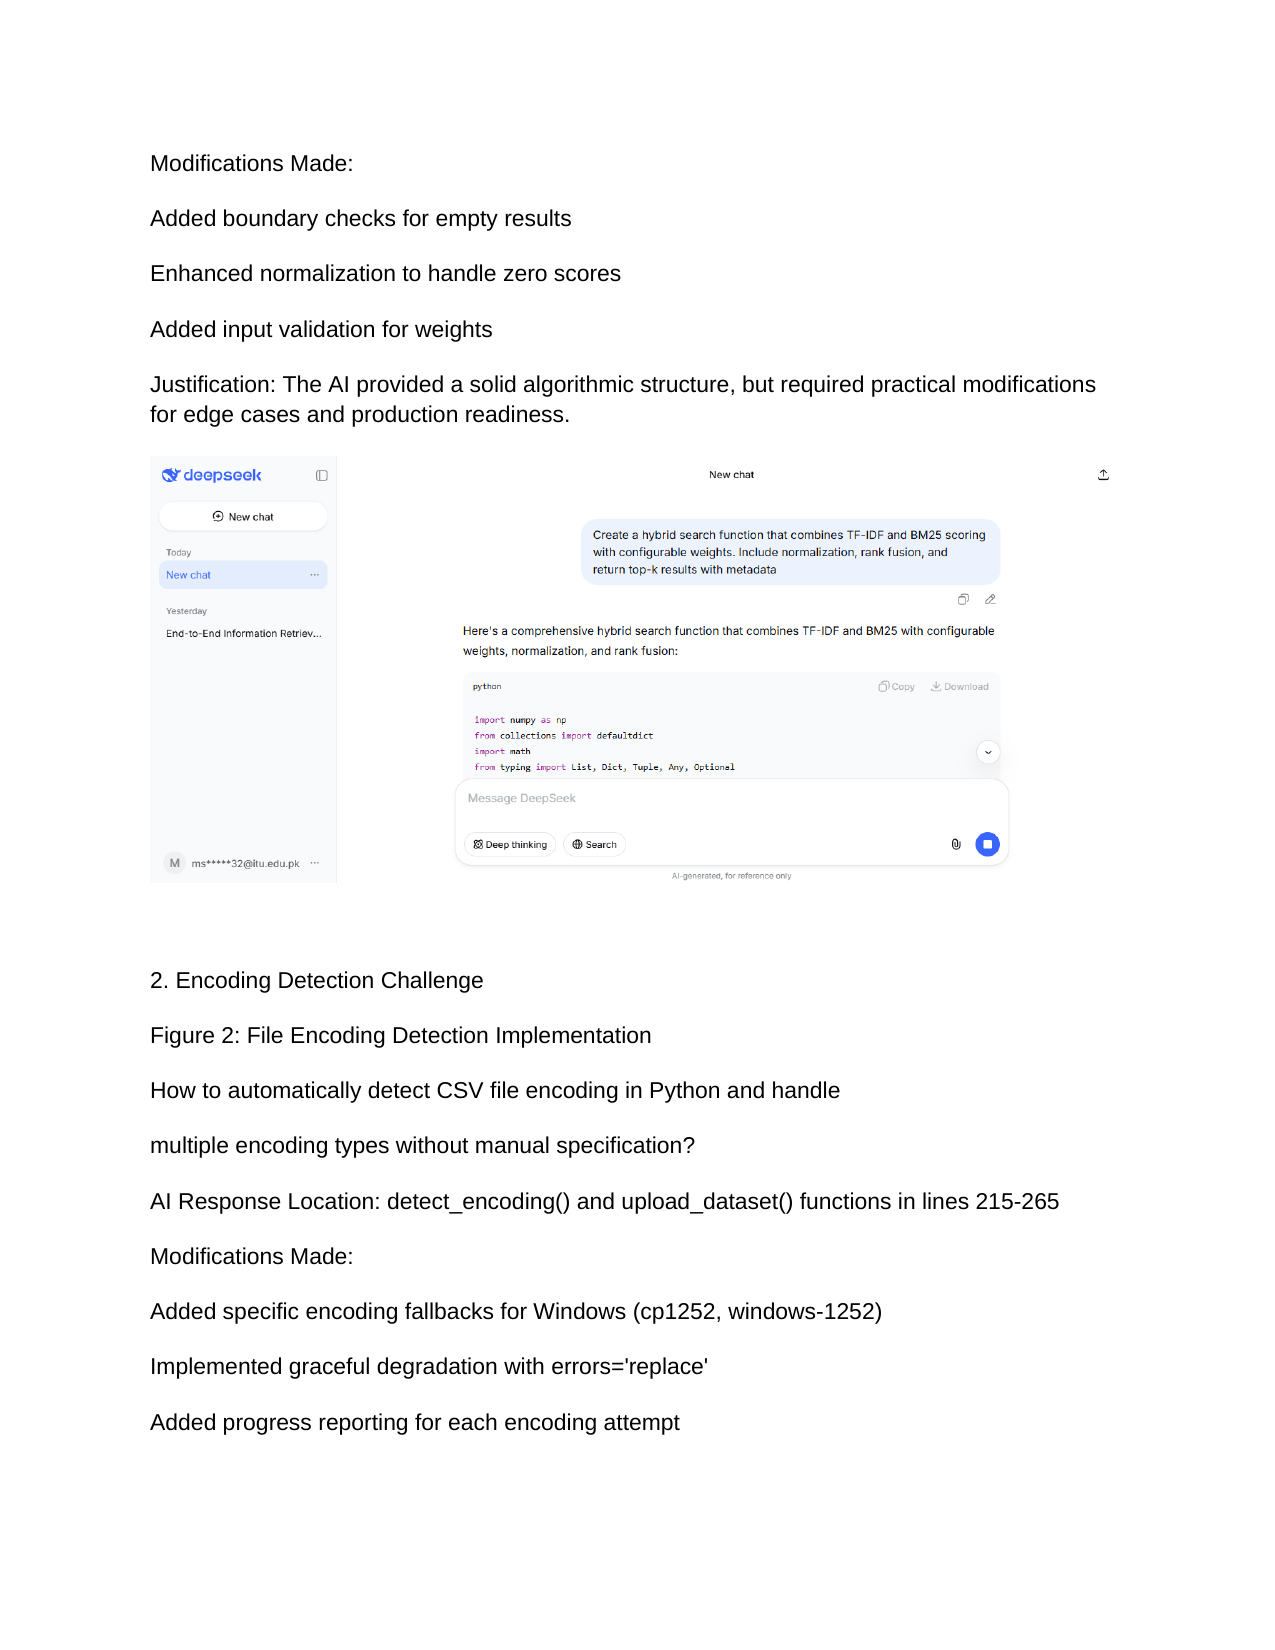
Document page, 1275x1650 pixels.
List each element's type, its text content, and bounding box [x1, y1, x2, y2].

text Figure 2: File Encoding Detection Implementation [150, 1022, 1125, 1048]
picture [150, 456, 1116, 883]
text Implemented graceful degradation with errors='replace' [150, 1353, 1125, 1380]
text Added input validation for weights [150, 316, 1125, 342]
text Added boundary checks for empty results [150, 205, 1125, 232]
text Modifications Made: [150, 1243, 1125, 1269]
text How to automatically detect CSV file encoding in Python and handle [150, 1077, 1125, 1104]
text 2. Encoding Detection Challenge [150, 967, 1125, 993]
text Added progress reporting for each encoding attempt [150, 1408, 1125, 1435]
text AI Response Location: detect_encoding() and upload_dataset() functions in lines 215-265 [150, 1188, 1125, 1214]
text multiple encoding types without manual specification? [150, 1132, 1125, 1159]
text Enhanced normalization to handle zero scores [150, 260, 1125, 287]
text Justification: The AI provided a solid algorithmic structure, but required practical modifications for edge cases and production readiness. [150, 371, 1125, 427]
text Modifications Made: [150, 150, 1125, 176]
text Added specific encoding fallbacks for Windows (cp1252, windows-1252) [150, 1298, 1125, 1324]
